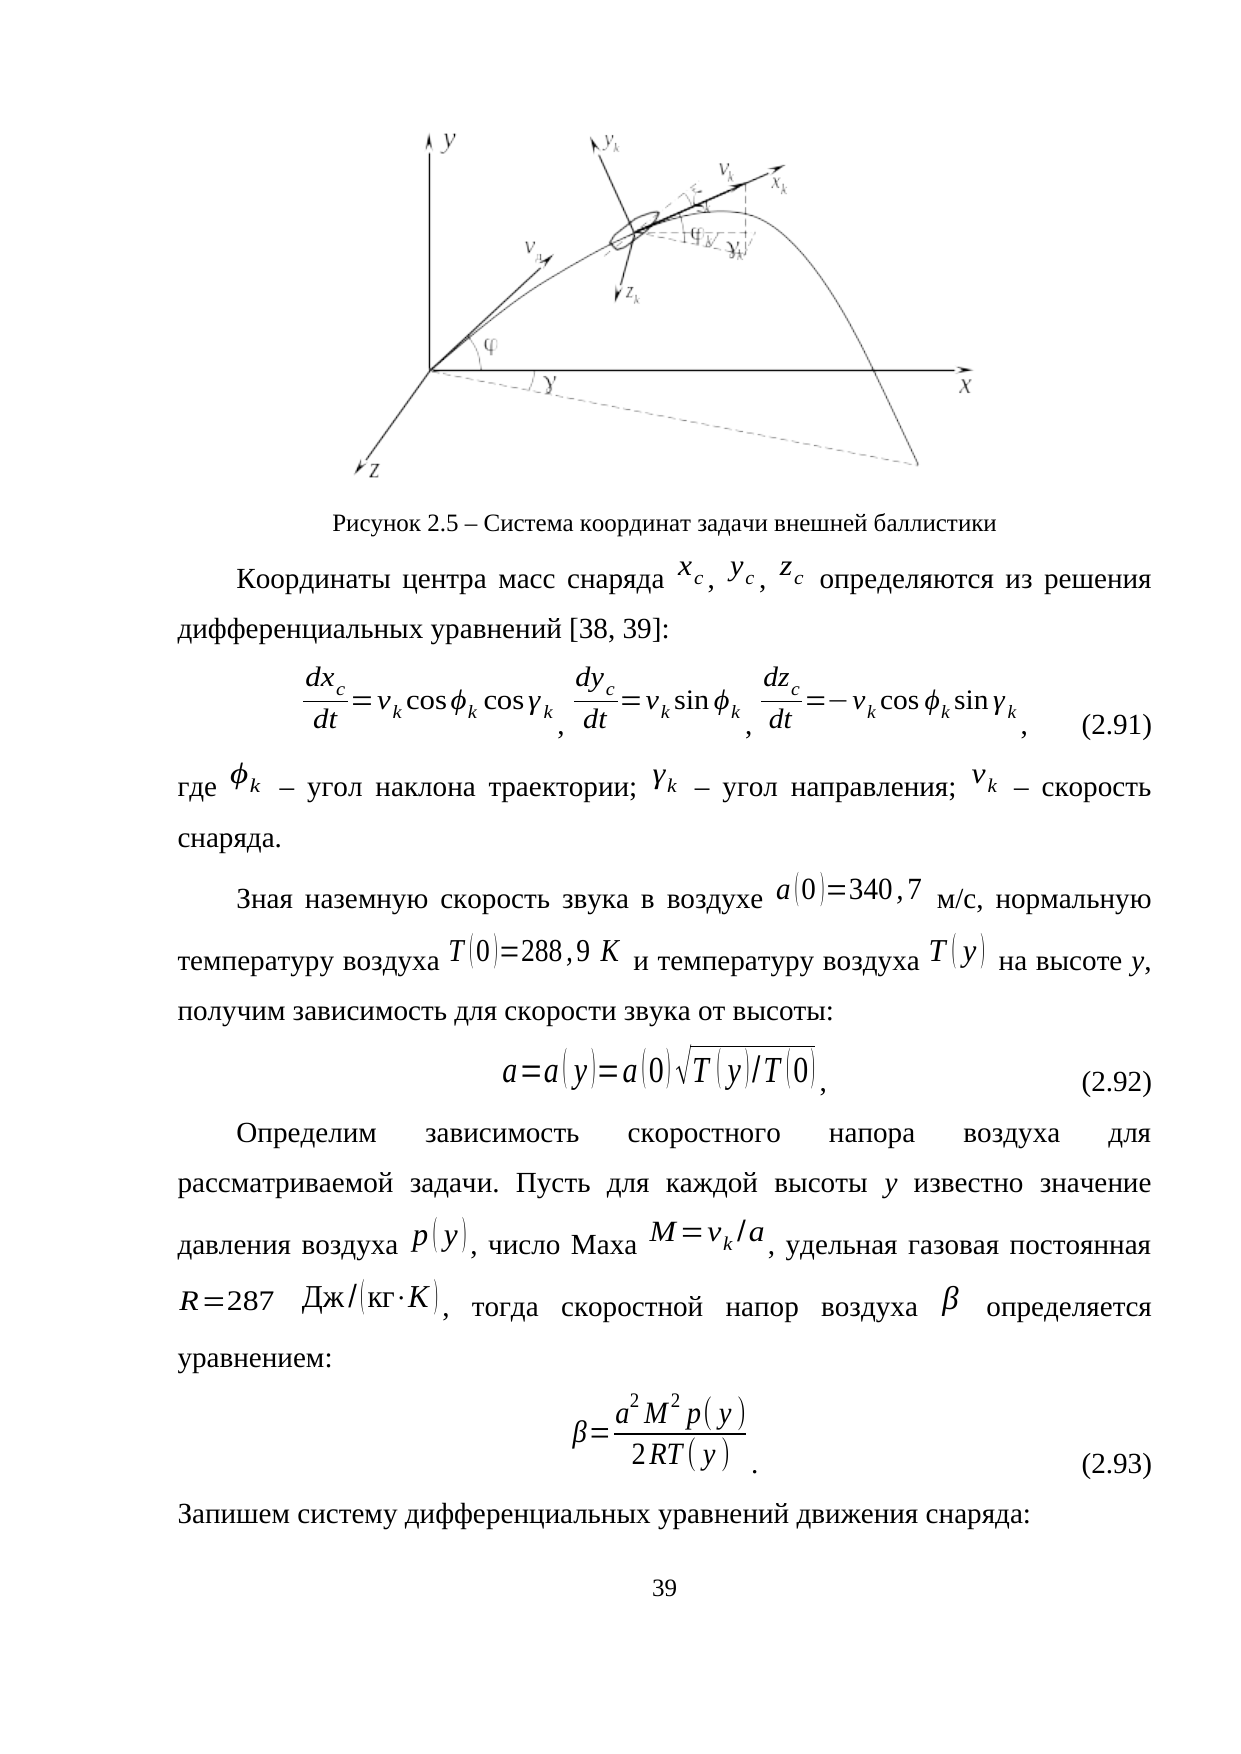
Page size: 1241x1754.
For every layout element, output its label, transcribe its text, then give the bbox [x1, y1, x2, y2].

text Определим зависимость скоростного напора воздуха для рассматриваемой задачи. Пусть для каждой высоты y известно значение давления воздуха , число Маха , удельная газовая постоянная , тогда скоростной напор воздуха определяется уравнением: [177, 1115, 1152, 1373]
text Запишем систему дифференциальных уравнений движения снаряда: [177, 1497, 1152, 1530]
text Рисунок 2.5 – Система координат задачи внешней баллистики [177, 508, 1152, 537]
text где – угол наклона траектории; – угол направления; – скорость снаряда. [177, 758, 1152, 853]
text , (2.92) [177, 1043, 1152, 1098]
text . (2.93) [177, 1390, 1152, 1480]
text Координаты центра масс снаряда , , определяются из решения дифференциальных уравнений [38, 39]: [177, 549, 1152, 645]
text , , , (2.91) [177, 662, 1152, 741]
text Зная наземную скорость звука в воздухе м/с, нормальную температуру воздуха и температуру воздуха на высоте y, получим зависимость для скорости звука от высоты: [177, 870, 1152, 1027]
